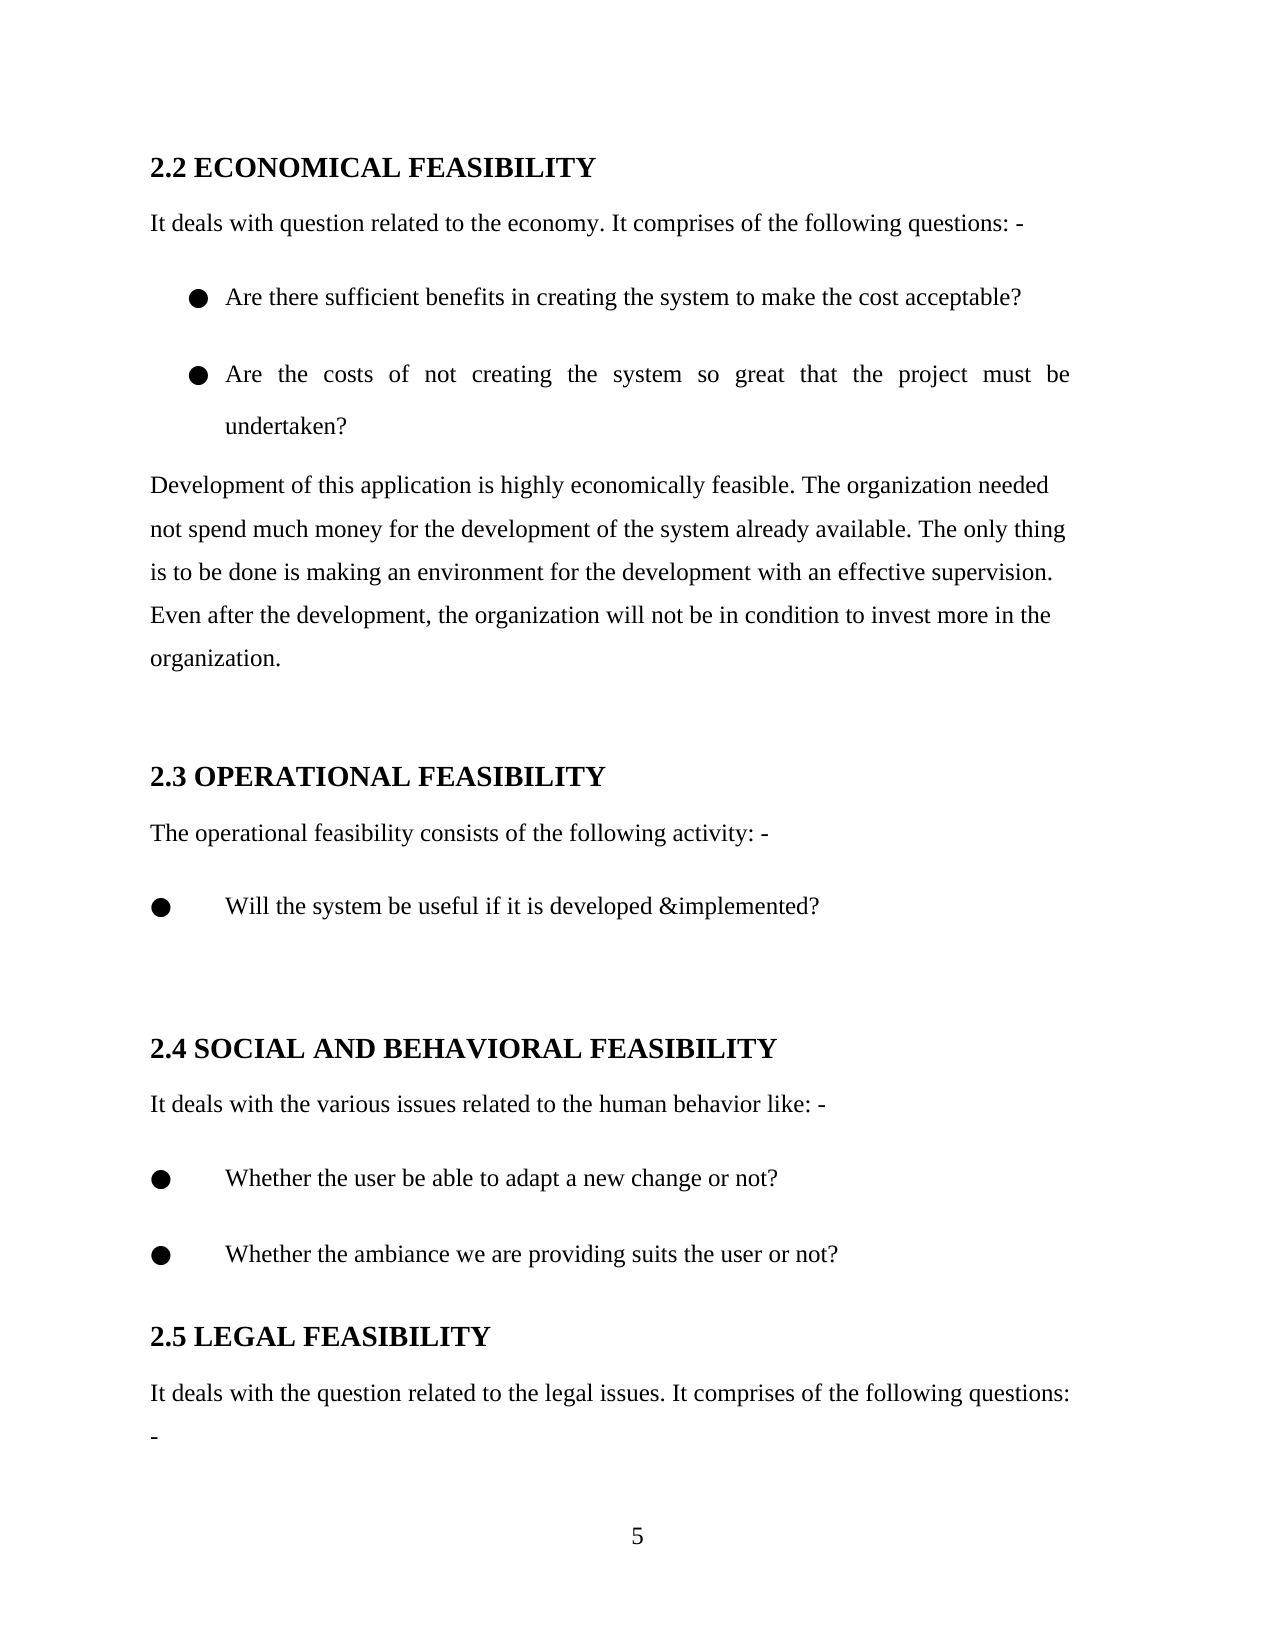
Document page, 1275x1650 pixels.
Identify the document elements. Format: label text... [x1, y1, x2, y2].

text The operational feasibility consists of the following activity: - [150, 818, 1072, 846]
list Are there sufficient benefits in creating the system to make the cost acceptable? [187, 268, 1072, 319]
title 2.2 ECONOMICAL FEASIBILITY [150, 150, 1125, 183]
text It deals with the various issues related to the human behavior like: - [150, 1089, 1072, 1118]
list Will the system be useful if it is developed &implemented? [150, 877, 1072, 929]
text Development of this application is highly economically feasible. The organization needed not spend much money for the development of the system already available. The only thing is to be done is making an environment for the development with an effective supervision. Even after the development, the organization will not be in condition to invest more in the organization. [150, 471, 1072, 672]
text It deals with question related to the economy. It comprises of the following questions: - [150, 208, 1072, 237]
text It deals with the question related to the legal issues. It comprises of the following questions: - [150, 1378, 1072, 1450]
list Whether the ambiance we are providing suits the user or not? [150, 1226, 1072, 1277]
title 2.5 LEGAL FEASIBILITY [150, 1319, 1125, 1353]
list Are the costs of not creating the system so great that the project must be undertaken? [187, 345, 1072, 439]
title 2.3 OPERATIONAL FEASIBILITY [150, 759, 1125, 793]
list Whether the user be able to adapt a new change or not? [150, 1149, 1072, 1200]
title 2.4 SOCIAL AND BEHAVIORAL FEASIBILITY [150, 1031, 1125, 1064]
